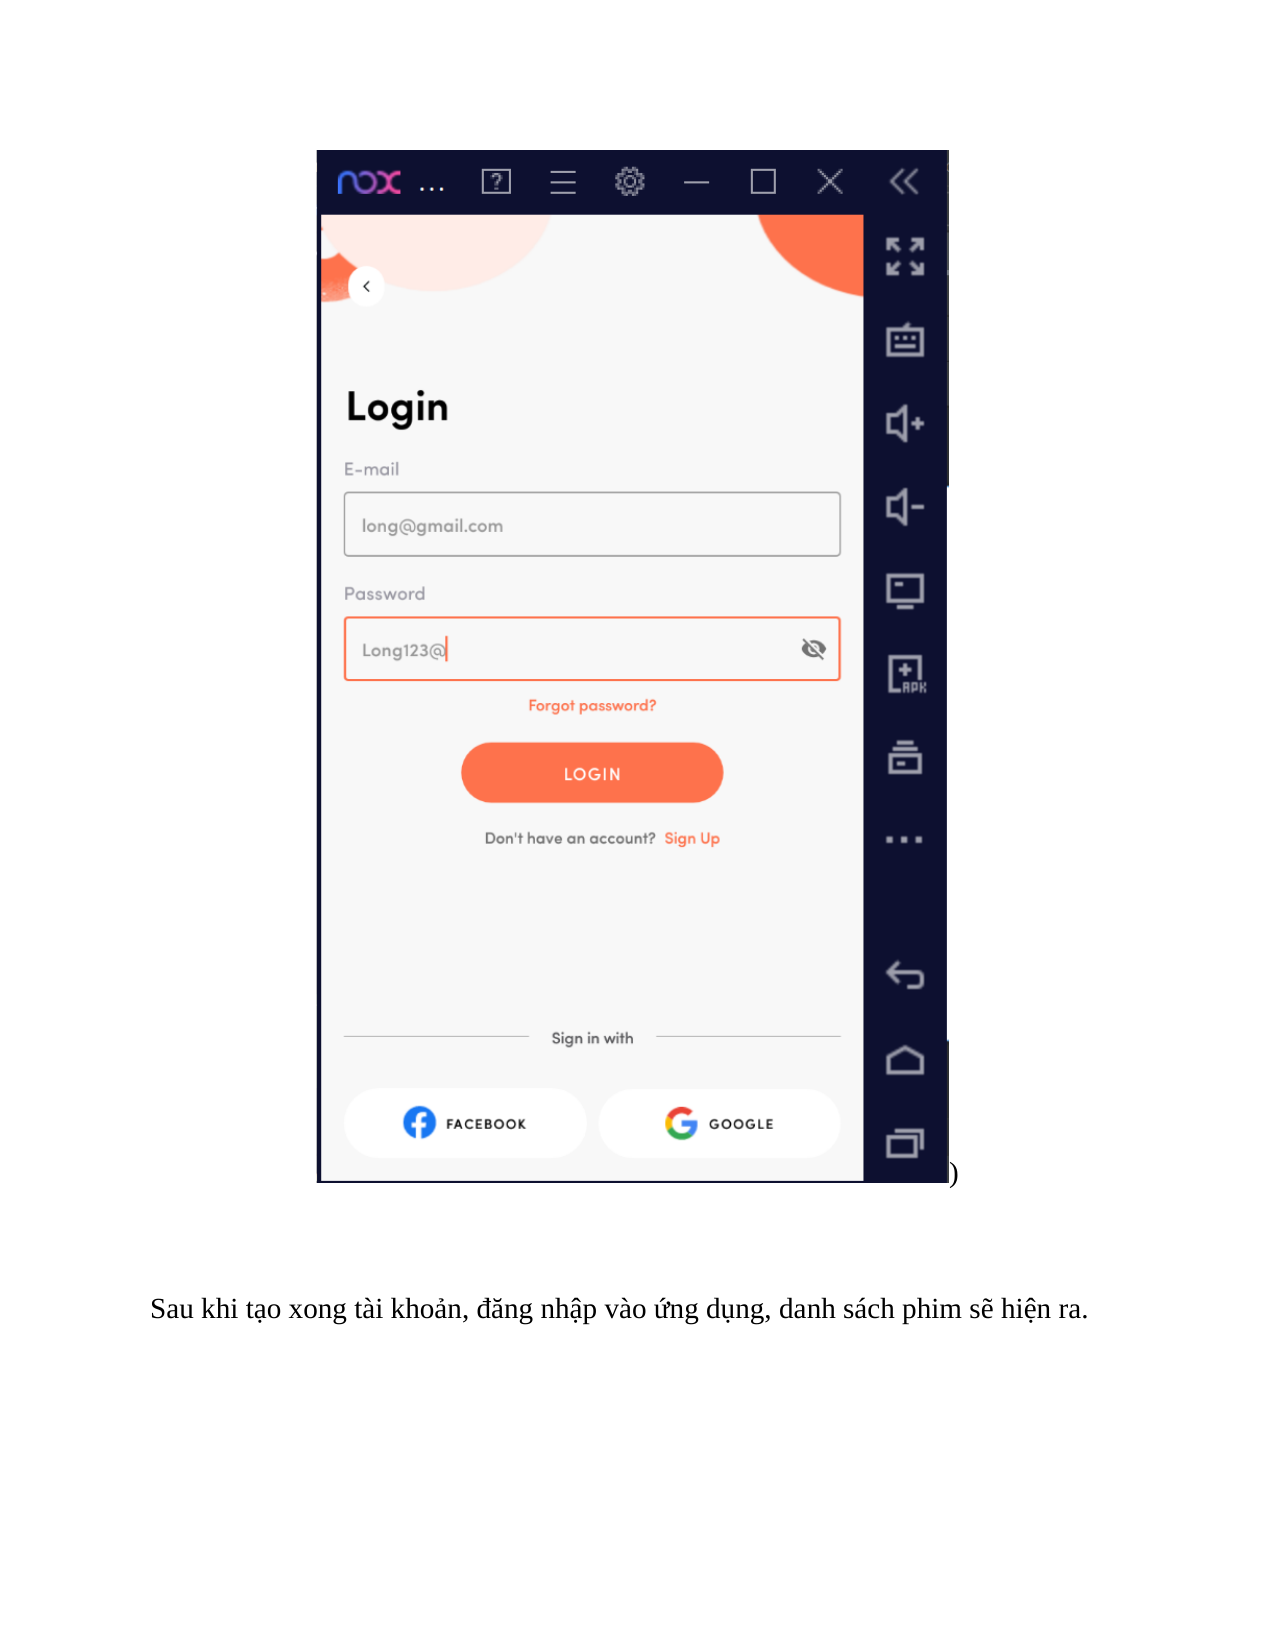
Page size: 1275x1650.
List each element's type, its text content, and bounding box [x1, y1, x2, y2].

text Sau khi tạo xong tài khoản, đăng nhập vào ứng dụng, danh sách phim sẽ hiện ra. [150, 1214, 1125, 1325]
picture [316, 150, 949, 1183]
